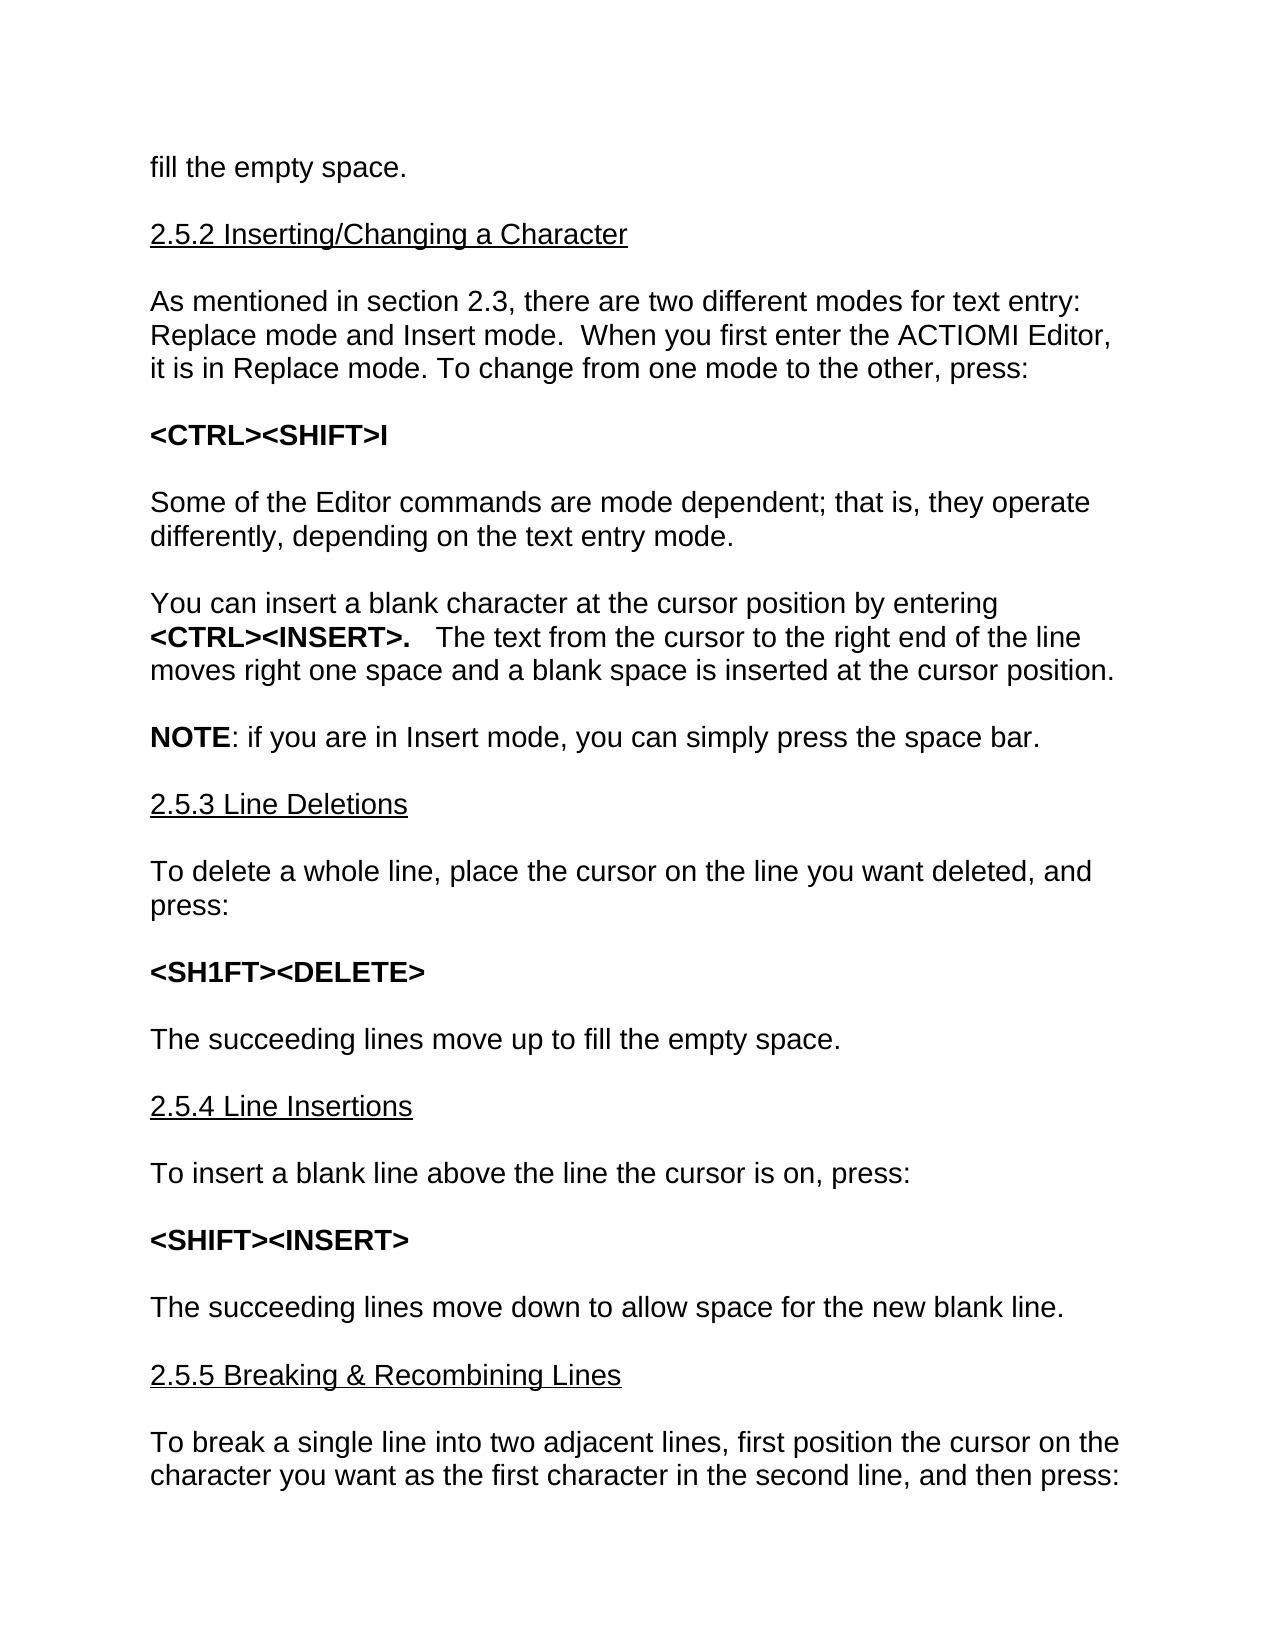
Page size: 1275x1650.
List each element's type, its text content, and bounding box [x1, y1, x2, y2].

text <CTRL><SHIFT>I [150, 418, 1125, 452]
text NOTE: if you are in Insert mode, you can simply press the space bar. [150, 720, 1125, 754]
text The succeeding lines move down to allow space for the new blank line. [150, 1290, 1125, 1324]
text 2.5.3 Line Deletions [150, 787, 1125, 821]
text <SHIFT><INSERT> [150, 1223, 1125, 1257]
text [150, 150, 1125, 183]
text As mentioned in section 2.3, there are two different modes for text entry: Replace mode and Insert mode. When you first enter the ACTIOMI Editor, it is in Replace mode. To change from one mode to the other, press: [150, 284, 1125, 385]
text <SH1FT><DELETE> [150, 955, 1125, 988]
text To break a single line into two adjacent lines, first position the cursor on the character you want as the first character in the second line, and then press: [150, 1424, 1125, 1492]
text To insert a blank line above the line the cursor is on, press: [150, 1156, 1125, 1190]
text The succeeding lines move up to fill the empty space. [150, 1022, 1125, 1056]
text 2.5.4 Line Insertions [150, 1089, 1125, 1123]
text 2.5.5 Breaking & Recombining Lines [150, 1357, 1125, 1391]
text You can insert a blank character at the cursor position by entering <CTRL><INSERT>. The text from the cursor to the right end of the line moves right one space and a blank space is inserted at the cursor position. [150, 586, 1125, 687]
text Some of the Editor commands are mode dependent; that is, they operate differently, depending on the text entry mode. [150, 485, 1125, 552]
text 2.5.2 Inserting/Changing a Character [150, 217, 1125, 251]
text To delete a whole line, place the cursor on the line you want deleted, and press: [150, 854, 1125, 921]
